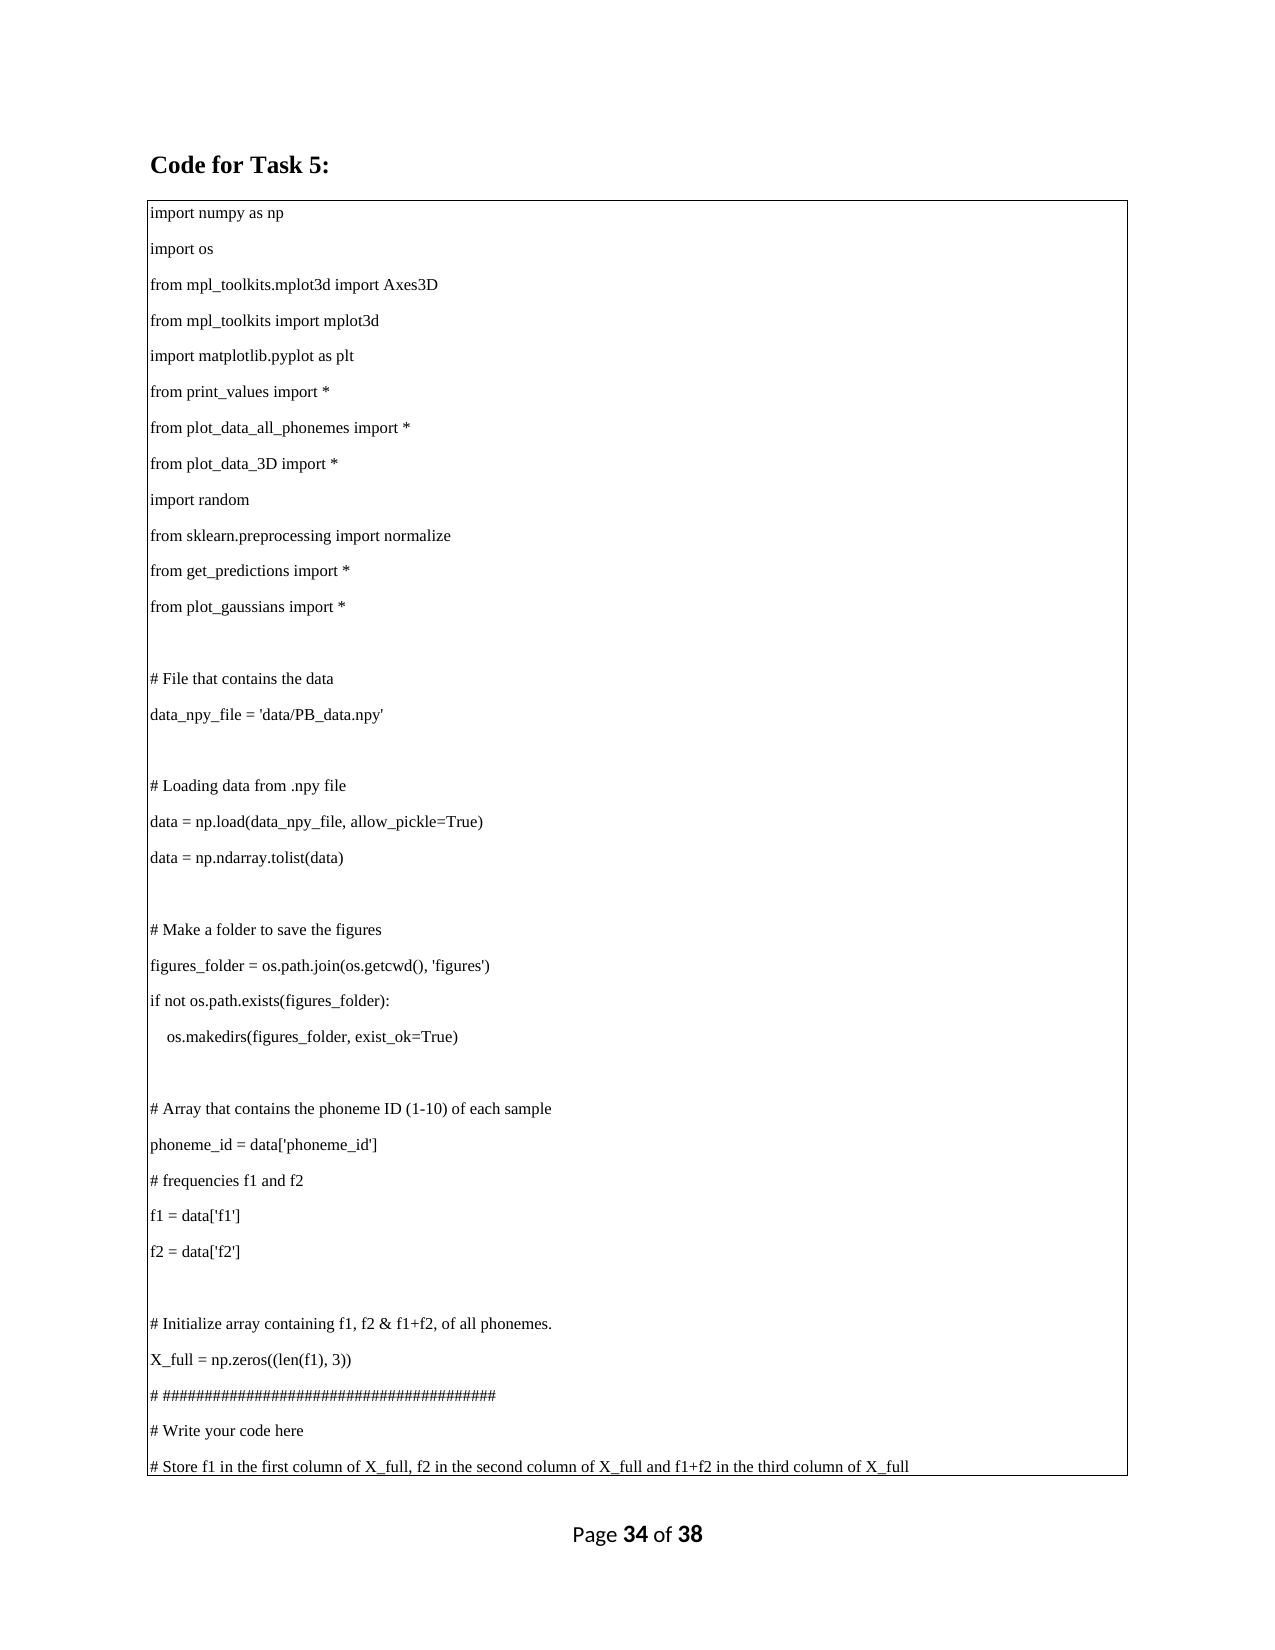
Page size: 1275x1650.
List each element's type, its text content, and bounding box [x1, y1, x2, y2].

text from mpl_toolkits import mplot3d [148, 307, 1127, 329]
text import random [148, 486, 1127, 509]
text # Write your code here [148, 1418, 1127, 1440]
text data = np.ndarray.tolist(data) [148, 845, 1127, 867]
text # Store f1 in the first column of X_full, f2 in the second column of X_full and f1+f2 in the third column of X_full [148, 1454, 1127, 1475]
text Code for Task 5: [150, 150, 1125, 179]
text f2 = data['f2'] [148, 1239, 1127, 1261]
text from plot_data_3D import * [148, 451, 1127, 473]
text X_full = np.zeros((len(f1), 3)) [148, 1346, 1127, 1369]
text import matplotlib.pyplot as plt [148, 343, 1127, 365]
text from print_values import * [148, 379, 1127, 401]
text import os [148, 236, 1127, 258]
text data_npy_file = 'data/PB_data.npy' [148, 701, 1127, 724]
text from mpl_toolkits.mplot3d import Axes3D [148, 271, 1127, 294]
text from get_predictions import * [148, 558, 1127, 580]
text # Loading data from .npy file [148, 773, 1127, 795]
text f1 = data['f1'] [148, 1203, 1127, 1225]
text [148, 1382, 1127, 1404]
text # Make a folder to save the figures [148, 916, 1127, 939]
text # Initialize array containing f1, f2 & f1+f2, of all phonemes. [148, 1311, 1127, 1333]
text if not os.path.exists(figures_folder): [148, 988, 1127, 1010]
text from plot_gaussians import * [148, 594, 1127, 616]
text os.makedirs(figures_folder, exist_ok=True) [148, 1024, 1127, 1046]
text import numpy as np [148, 201, 1127, 222]
text # Array that contains the phoneme ID (1-10) of each sample [148, 1096, 1127, 1118]
text data = np.load(data_npy_file, allow_pickle=True) [148, 809, 1127, 831]
text from sklearn.preprocessing import normalize [148, 522, 1127, 544]
text from plot_data_all_phonemes import * [148, 415, 1127, 437]
text phoneme_id = data['phoneme_id'] [148, 1131, 1127, 1154]
text # File that contains the data [148, 666, 1127, 688]
text figures_folder = os.path.join(os.getcwd(), 'figures') [148, 952, 1127, 974]
text # frequencies f1 and f2 [148, 1167, 1127, 1189]
